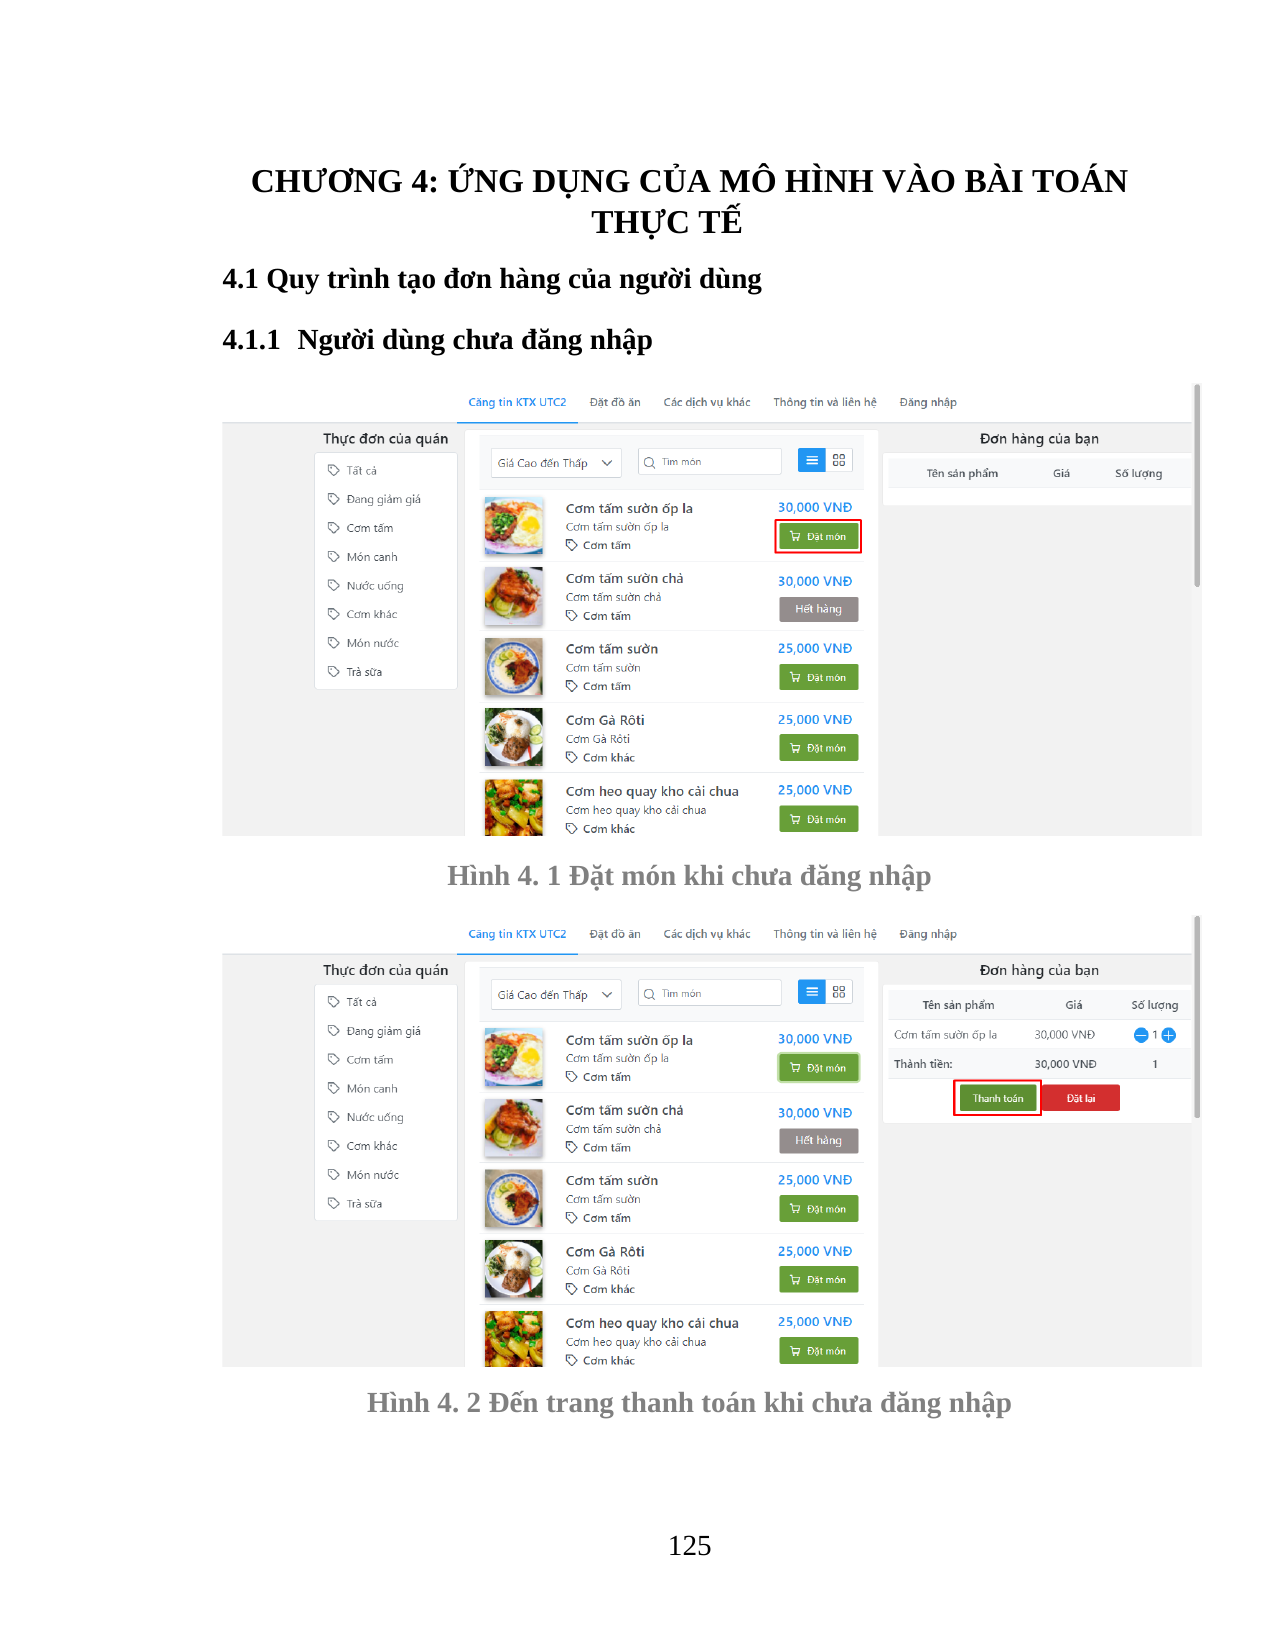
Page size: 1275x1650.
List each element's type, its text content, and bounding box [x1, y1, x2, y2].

text Hình 4. 2 Đến trang thanh toán khi chưa đăng nhập [177, 1385, 1157, 1419]
picture [222, 383, 1202, 836]
picture [222, 915, 1202, 1367]
subtitle Người dùng chưa đăng nhập [222, 322, 1157, 355]
subtitle Quy trình tạo đơn hàng của người dùng [222, 261, 1157, 294]
text Hình 4. 1 Đặt món khi chưa đăng nhập [177, 858, 1157, 892]
subtitle CHƯƠNG 4: ỨNG DỤNG CỦA MÔ HÌNH VÀO BÀI TOÁN THỰC TẾ [177, 161, 1157, 241]
